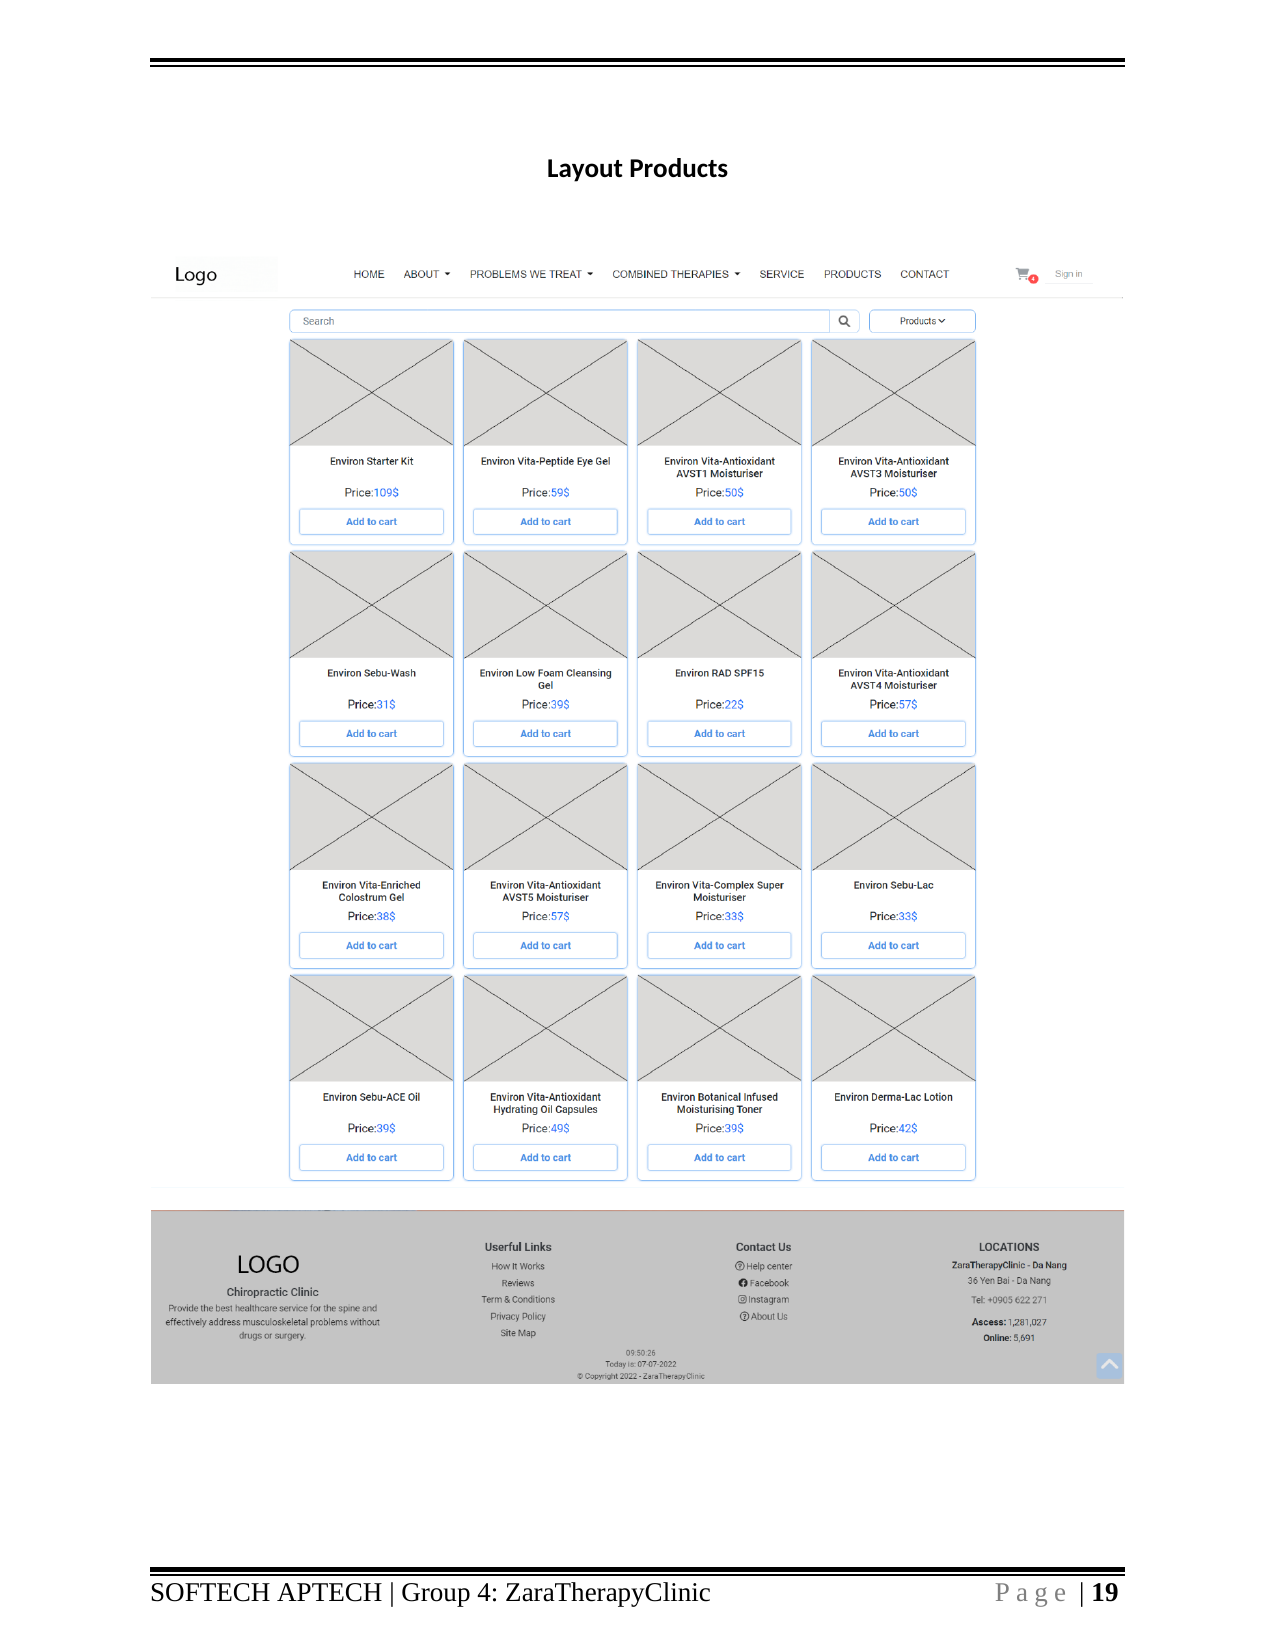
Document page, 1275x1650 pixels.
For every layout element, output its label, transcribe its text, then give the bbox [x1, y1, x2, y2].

picture [151, 255, 1125, 1384]
text Layout Products [150, 151, 1125, 184]
